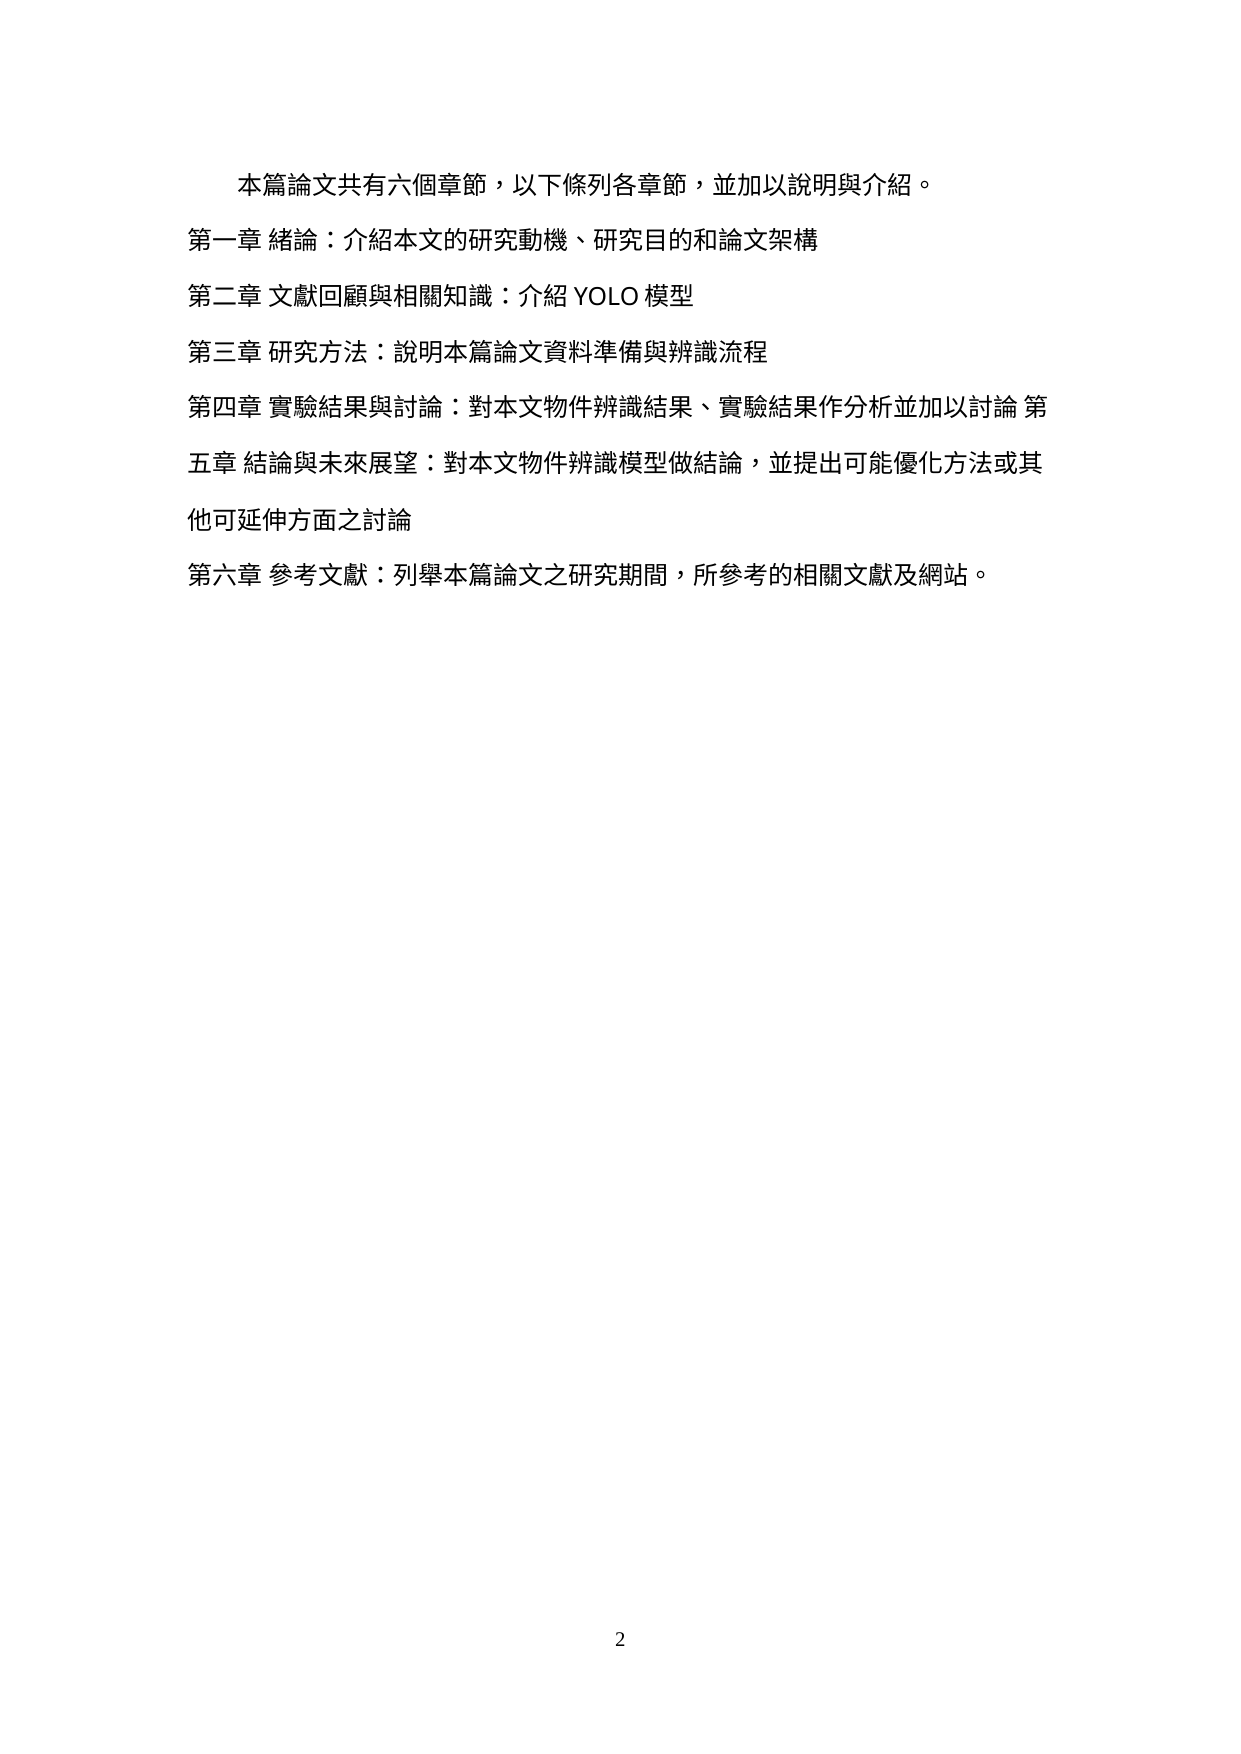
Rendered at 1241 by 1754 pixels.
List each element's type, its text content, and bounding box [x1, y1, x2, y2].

text 第一章 緒論：介紹本文的研究動機、研究目的和論文架構 [187, 220, 1053, 258]
text 第三章 研究方法：說明本篇論文資料準備與辨識流程 [187, 331, 1053, 369]
text 本篇論文共有六個章節，以下條列各章節，並加以說明與介紹。 [187, 164, 1053, 202]
text 第二章 文獻回顧與相關知識：介紹 YOLO模型 [187, 276, 1053, 313]
text 第六章 參考文獻：列舉本篇論文之研究期間，所參考的相關文獻及網站。 [187, 555, 1053, 593]
text 第四章 實驗結果與討論：對本文物件辨識結果、實驗結果作分析並加以討論 第五章 結論與未來展望：對本文物件辨識模型做結論，並提出可能優化方法或其他可延伸方面之討論 [187, 387, 1053, 537]
